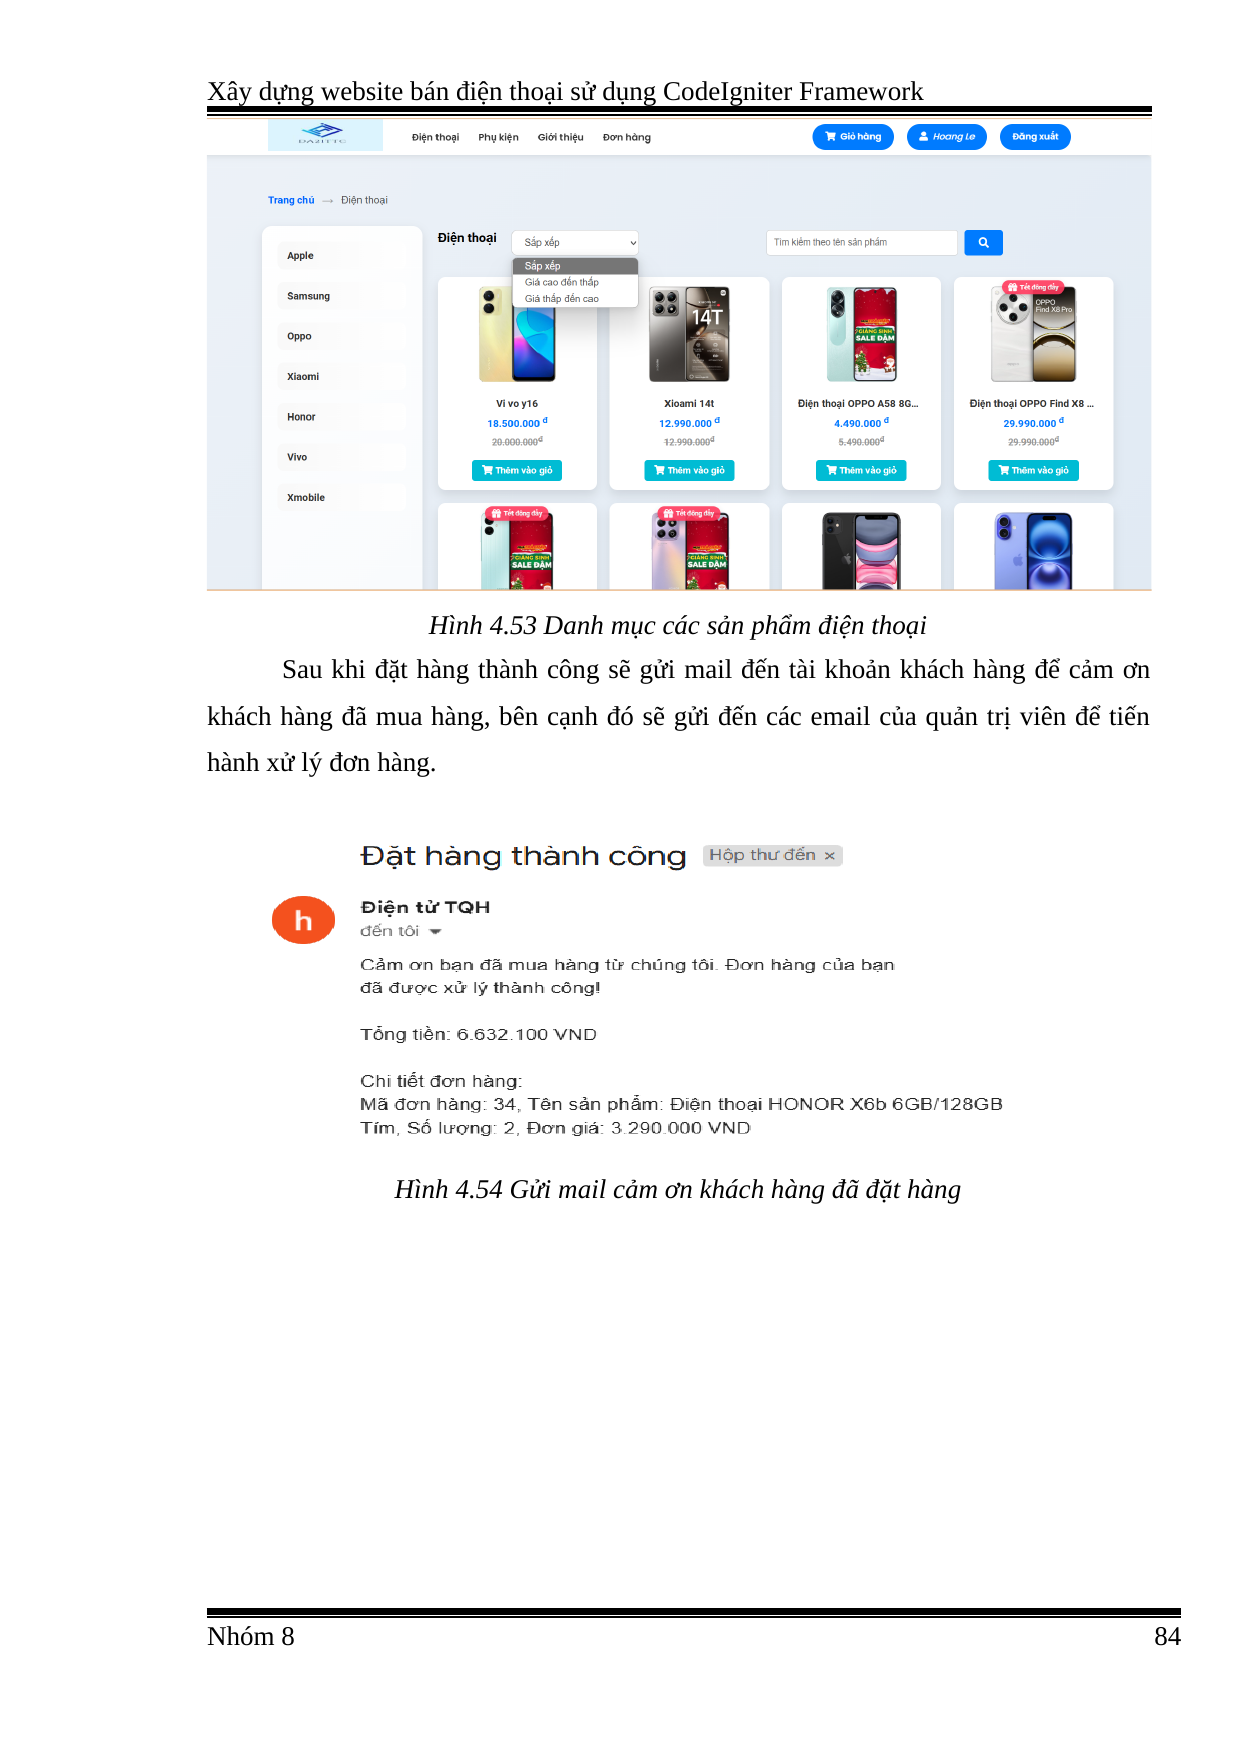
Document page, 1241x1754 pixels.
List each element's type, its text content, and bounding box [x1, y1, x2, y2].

picture [247, 805, 1111, 1154]
picture [206, 118, 1152, 591]
text Sau khi đặt hàng thành công sẽ gửi mail đến tài khoản khách hàng để cảm ơn khách hàng đã mua hàng, bên cạnh đó sẽ gửi đến các email của quản trị viên để tiến hành xử lý đơn hàng. [207, 653, 1152, 777]
